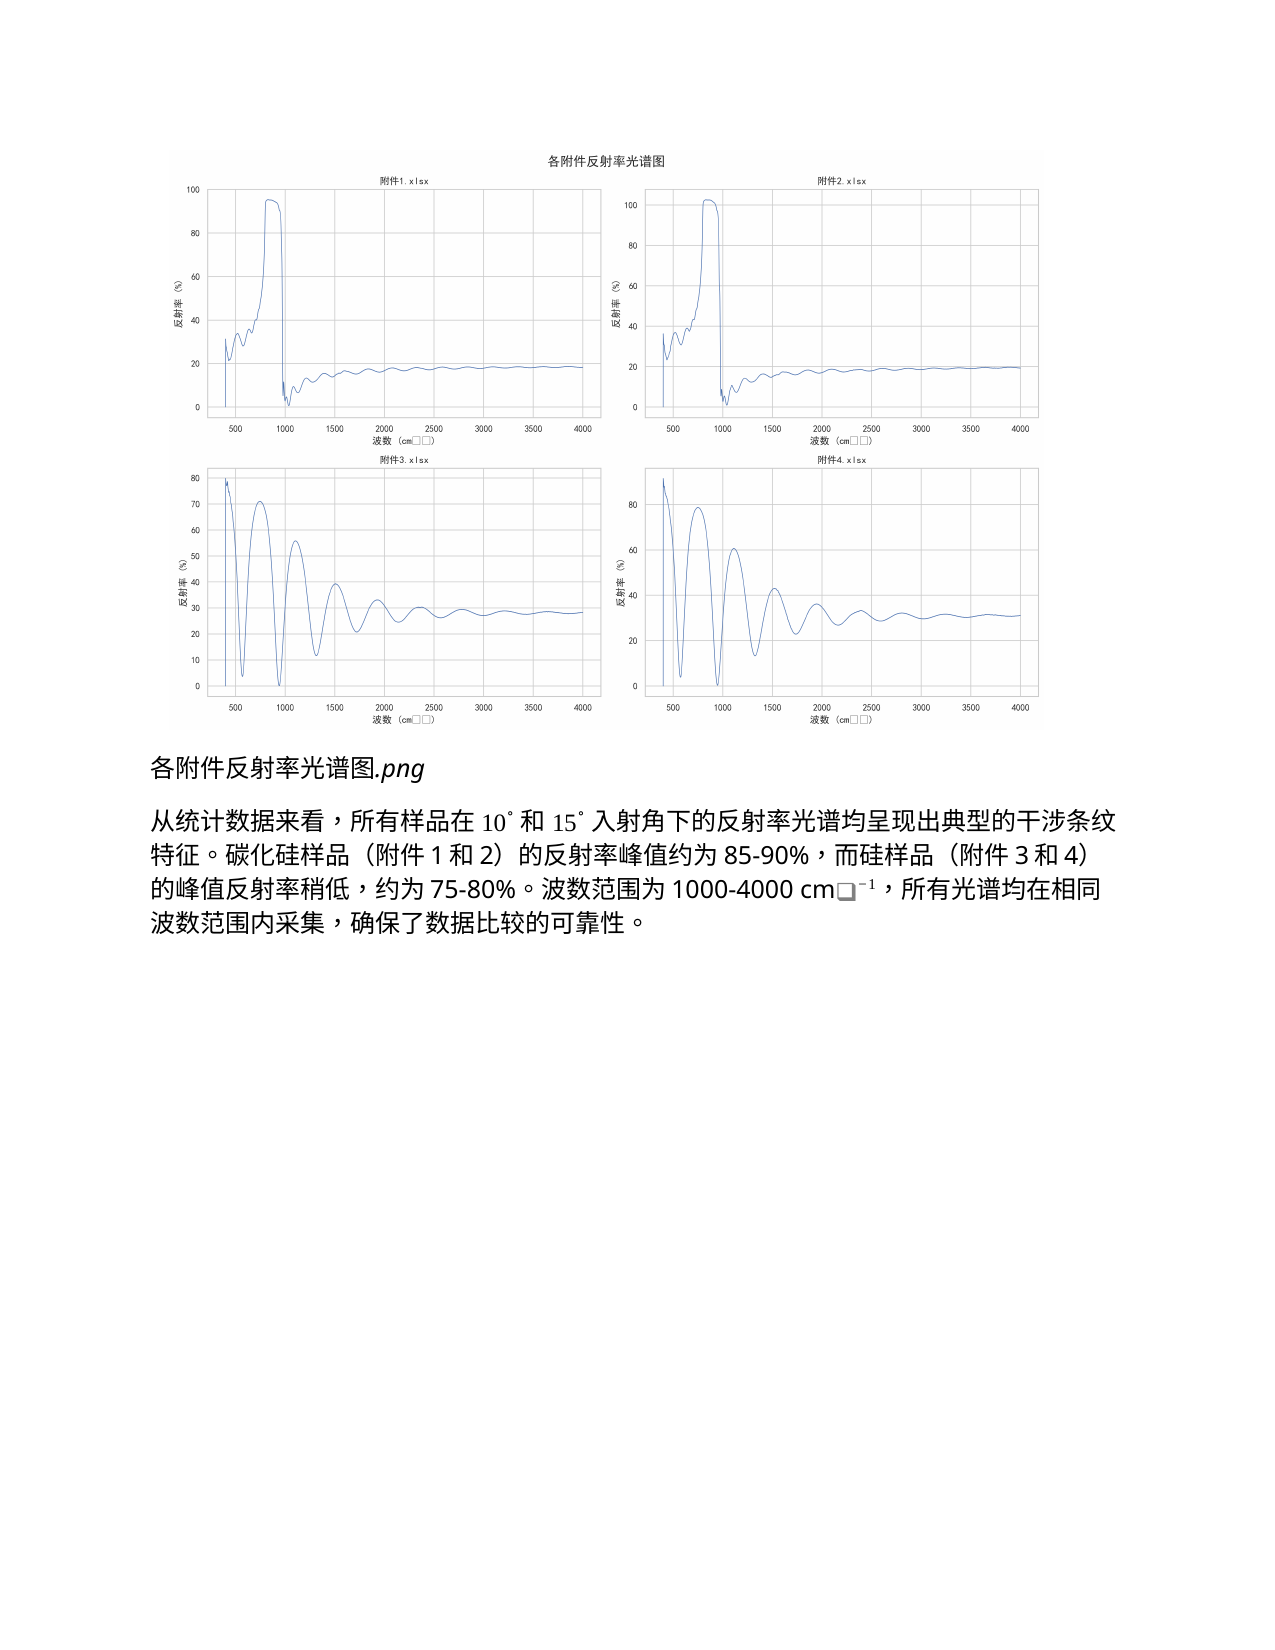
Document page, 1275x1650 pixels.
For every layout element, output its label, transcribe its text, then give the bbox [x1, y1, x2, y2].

text 各附件反射率光谱图.png [150, 751, 1125, 784]
text 从统计数据来看，所有样品在 和 入射角下的反射率光谱均呈现出典型的干涉条纹特征。碳化硅样品（附件1和2）的反射率峰值约为85-90%，而硅样品（附件3和4）的峰值反射率稍低，约为75-80%。波数范围为1000-4000 cm，所有光谱均在相同波数范围内采集，确保了数据比较的可靠性。 [150, 803, 1125, 939]
picture [168, 150, 1044, 730]
